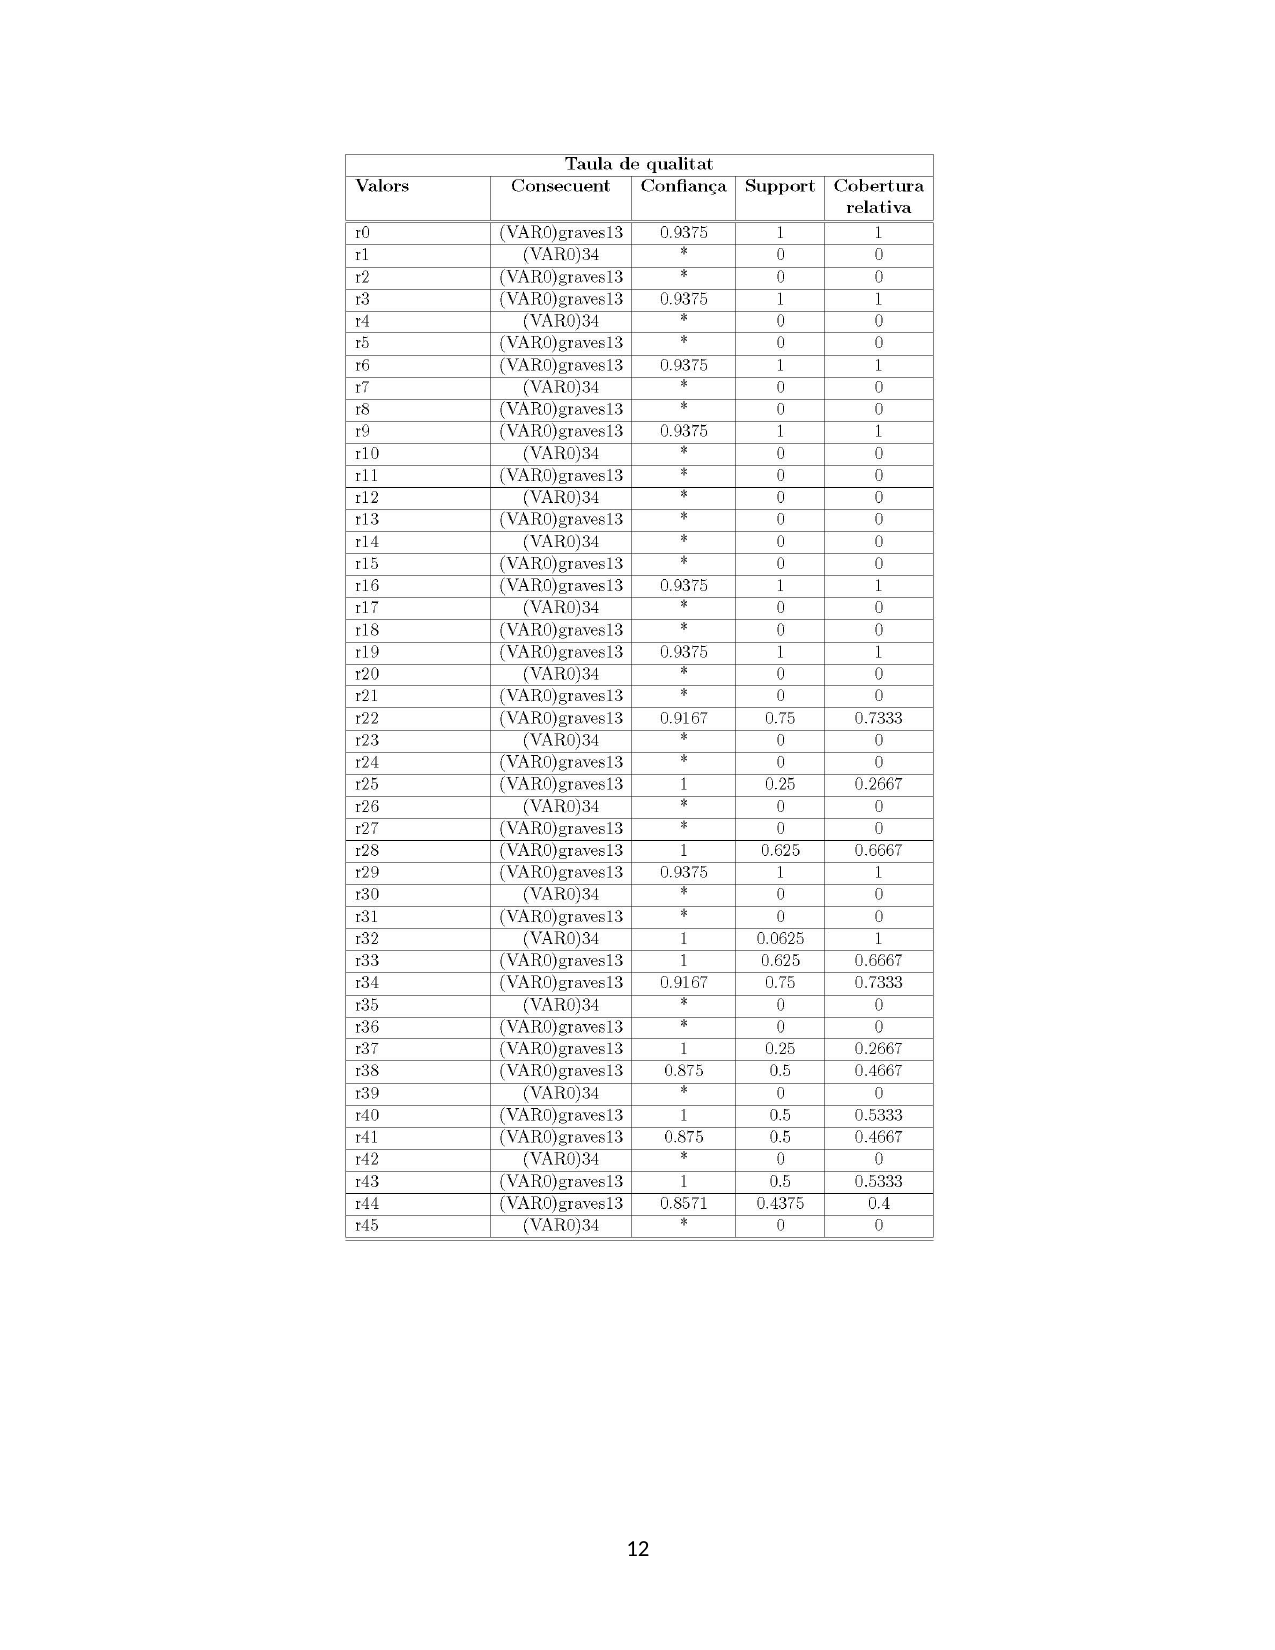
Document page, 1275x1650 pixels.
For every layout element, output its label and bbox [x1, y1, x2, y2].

picture [327, 150, 948, 1249]
